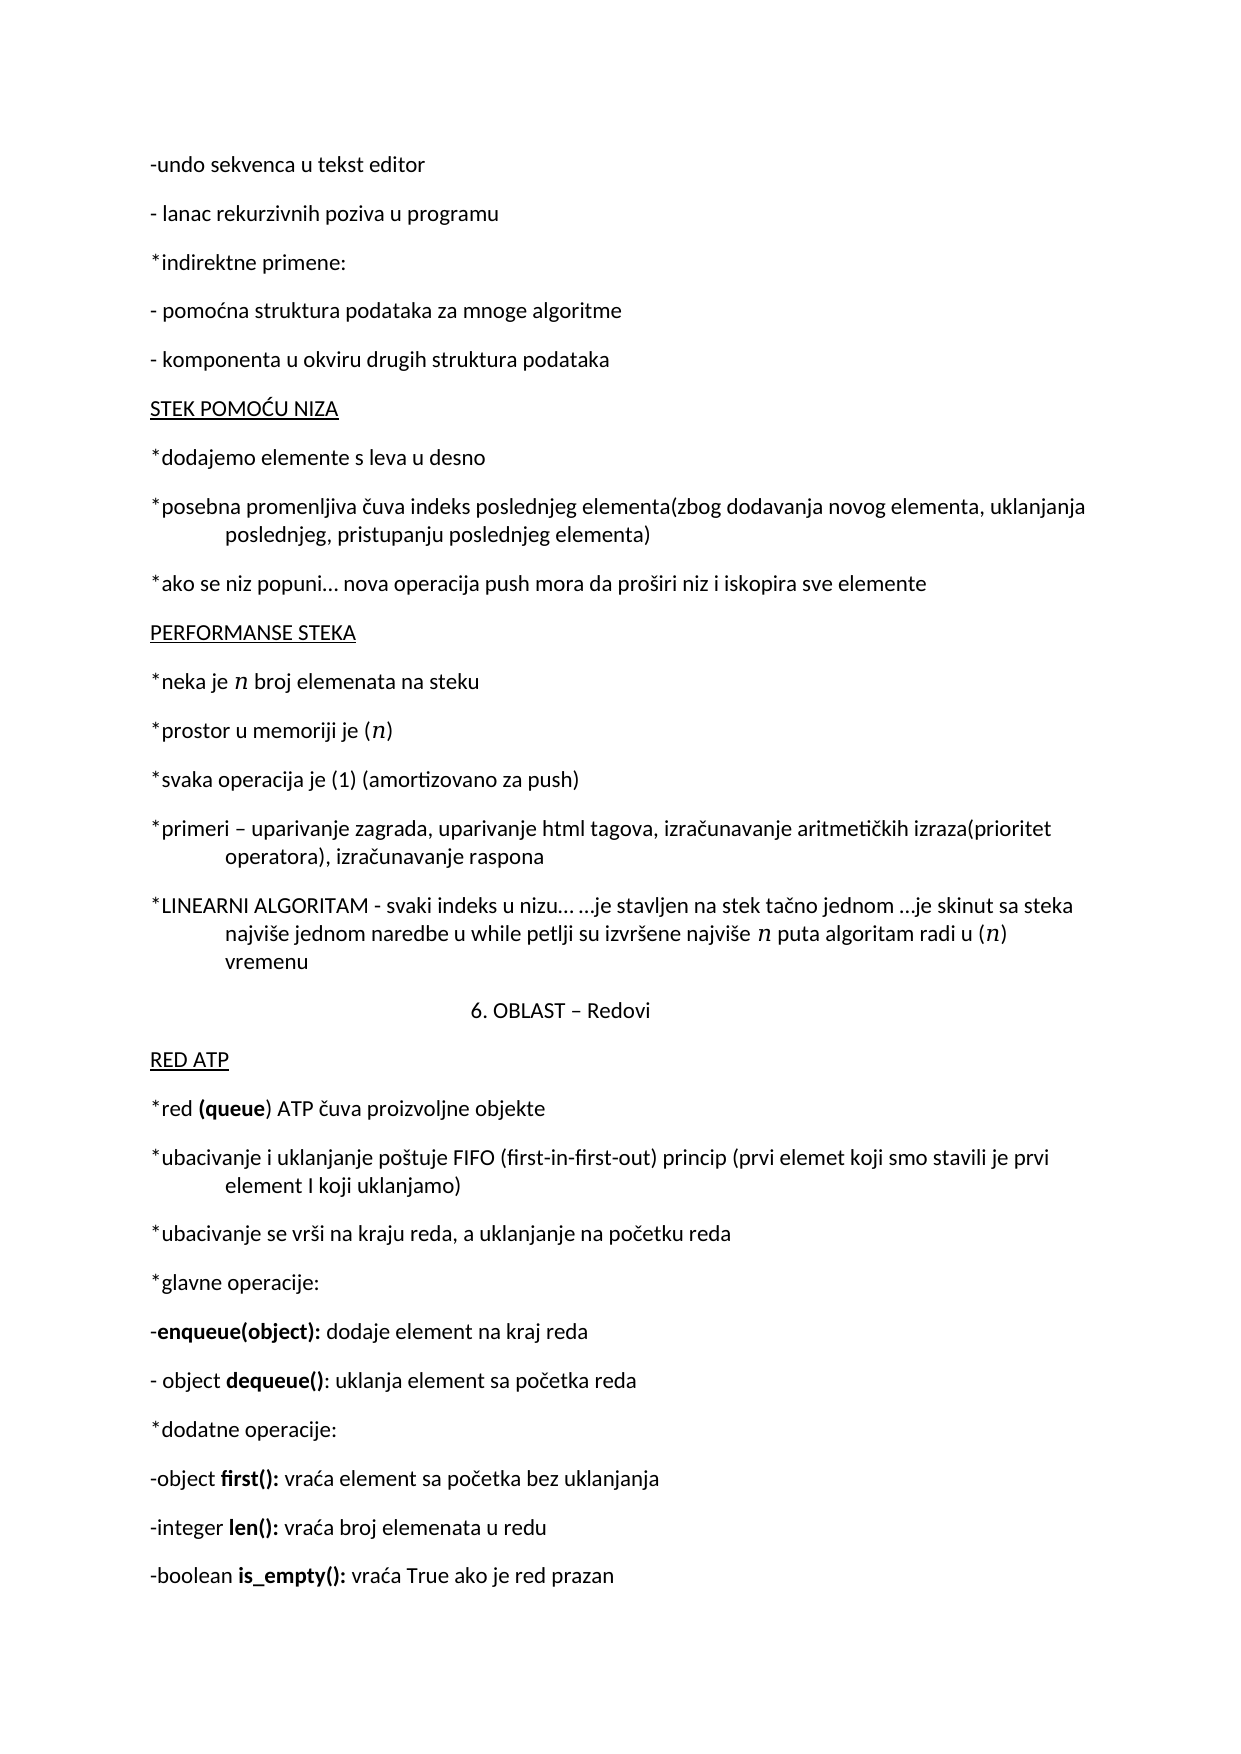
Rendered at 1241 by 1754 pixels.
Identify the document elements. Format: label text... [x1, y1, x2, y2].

text *red (queue) ATP čuva proizvoljne objekte [150, 1094, 1090, 1122]
text STEK POMOĆU NIZA [150, 394, 1090, 422]
text - object dequeue(): uklanja element sa početka reda [150, 1366, 1090, 1394]
text *LINEARNI ALGORITAM - svaki indeks u nizu… …je stavljen na stek tačno jednom …je skinut sa steka najviše jednom naredbe u while petlji su izvršene najviše 𝑛 puta algoritam radi u (𝑛) vremenu [150, 891, 1090, 975]
text *posebna promenljiva čuva indeks poslednjeg elementa(zbog dodavanja novog elementa, uklanjanja poslednjeg, pristupanju poslednjeg elementa) [150, 492, 1090, 548]
text *primeri – uparivanje zagrada, uparivanje html tagova, izračunavanje aritmetičkih izraza(prioritet operatora), izračunavanje raspona [150, 814, 1090, 870]
text - lanac rekurzivnih poziva u programu [150, 199, 1090, 227]
text *dodatne operacije: [150, 1415, 1090, 1443]
text -object first(): vraća element sa početka bez uklanjanja [150, 1464, 1090, 1492]
text *prostor u memoriji je (𝑛) [150, 716, 1090, 744]
text PERFORMANSE STEKA [150, 618, 1090, 646]
text *glavne operacije: [150, 1268, 1090, 1296]
text - komponenta u okviru drugih struktura podataka [150, 345, 1090, 373]
text RED ATP [150, 1045, 1090, 1073]
text *ubacivanje i uklanjanje poštuje FIFO (first-in-first-out) princip (prvi elemet koji smo stavili je prvi element I koji uklanjamo) [150, 1143, 1090, 1199]
text *indirektne primene: [150, 248, 1090, 276]
text -integer len(): vraća broj elemenata u redu [150, 1513, 1090, 1541]
text -undo sekvenca u tekst editor [150, 150, 1090, 178]
text *svaka operacija je (1) (amortizovano za push) [150, 765, 1090, 793]
text - pomoćna struktura podataka za mnoge algoritme [150, 297, 1090, 324]
text 6. OBLAST – Redovi [150, 996, 1090, 1024]
text *dodajemo elemente s leva u desno [150, 443, 1090, 471]
text *ako se niz popuni… nova operacija push mora da proširi niz i iskopira sve elemente [150, 569, 1090, 597]
text -enqueue(object): dodaje element na kraj reda [150, 1317, 1090, 1345]
text -boolean is_empty(): vraća True ako je red prazan [150, 1562, 1090, 1589]
text *ubacivanje se vrši na kraju reda, a uklanjanje na početku reda [150, 1219, 1090, 1248]
text *neka je 𝑛 broj elemenata na steku [150, 667, 1090, 695]
